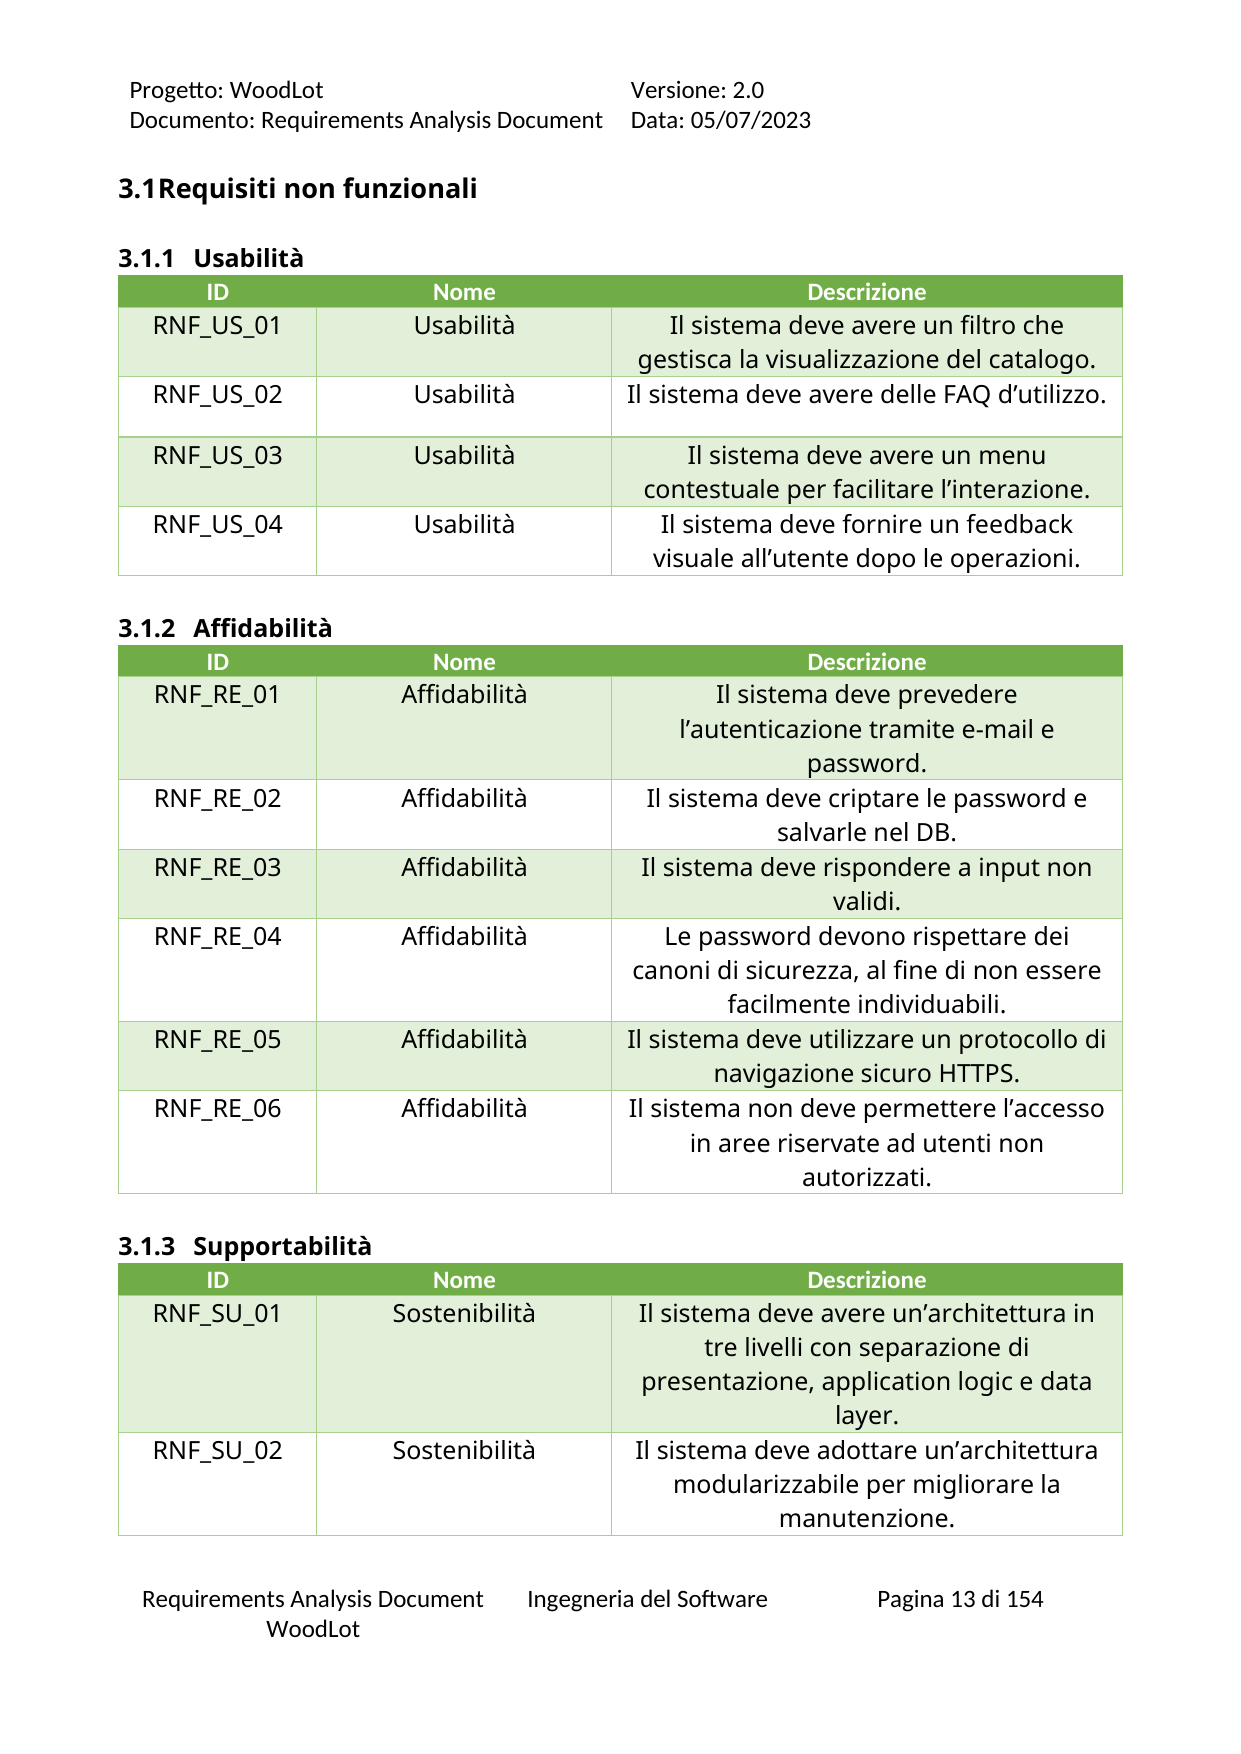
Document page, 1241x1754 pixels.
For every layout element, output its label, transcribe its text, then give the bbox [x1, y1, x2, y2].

table_cell Affidabilità [317, 919, 611, 1021]
table_cell Affidabilità [317, 1022, 611, 1090]
table_cell RNF_US_01 [119, 308, 316, 376]
table_cell Affidabilità [317, 1091, 611, 1193]
table_header ID [119, 646, 316, 676]
table_cell RNF_US_02 [119, 377, 316, 436]
subtitle Affidabilità [118, 611, 1122, 644]
table_header ID [119, 1264, 316, 1295]
table_cell RNF_RE_03 [119, 850, 316, 918]
table_cell Sostenibilità [317, 1296, 611, 1432]
table_cell RNF_RE_06 [119, 1091, 316, 1193]
table_header Nome [317, 1264, 611, 1295]
table_header Nome [317, 276, 611, 307]
table_cell Sostenibilità [317, 1433, 611, 1535]
table_cell Il sistema non deve permettere l’accesso in aree riservate ad utenti non autorizzati. [612, 1091, 1122, 1193]
table_cell Affidabilità [317, 677, 611, 779]
table_cell Usabilità [317, 377, 611, 436]
table_header Descrizione [612, 646, 1122, 676]
table_cell Affidabilità [317, 850, 611, 918]
subtitle Requisiti non funzionali [118, 169, 1122, 206]
table_header Descrizione [612, 1264, 1122, 1295]
table_cell Il sistema deve avere delle FAQ d’utilizzo. [612, 377, 1122, 436]
table_cell Il sistema deve adottare un’architettura modularizzabile per migliorare la manutenzione. [612, 1433, 1122, 1535]
table_cell Il sistema deve criptare le password e salvarle nel DB. [612, 780, 1122, 848]
table_header Nome [317, 646, 611, 676]
table_cell RNF_RE_01 [119, 677, 316, 779]
table_cell Il sistema deve avere un filtro che gestisca la visualizzazione del catalogo. [612, 308, 1122, 376]
table_cell Il sistema deve utilizzare un protocollo di navigazione sicuro HTTPS. [612, 1022, 1122, 1090]
table_cell RNF_RE_04 [119, 919, 316, 1021]
table_cell Il sistema deve avere un menu contestuale per facilitare l’interazione. [612, 438, 1122, 506]
table_cell Usabilità [317, 308, 611, 376]
table_cell RNF_SU_02 [119, 1433, 316, 1535]
table_cell RNF_US_04 [119, 507, 316, 575]
subtitle Supportabilità [118, 1229, 1122, 1263]
table_cell RNF_US_03 [119, 438, 316, 506]
table_cell Usabilità [317, 507, 611, 575]
table_cell Il sistema deve rispondere a input non validi. [612, 850, 1122, 918]
table_cell Affidabilità [317, 780, 611, 848]
table_header ID [119, 276, 316, 307]
table_cell RNF_RE_02 [119, 780, 316, 848]
subtitle Usabilità [118, 241, 1122, 275]
table_cell Le password devono rispettare dei canoni di sicurezza, al fine di non essere facilmente individuabili. [612, 919, 1122, 1021]
table_cell RNF_SU_01 [119, 1296, 316, 1432]
table_header Descrizione [612, 276, 1122, 307]
table_cell Il sistema deve prevedere l’autenticazione tramite e-mail e password. [612, 677, 1122, 779]
table_cell Usabilità [317, 438, 611, 506]
table_cell RNF_RE_05 [119, 1022, 316, 1090]
table_cell Il sistema deve fornire un feedback visuale all’utente dopo le operazioni. [612, 507, 1122, 575]
table_cell Il sistema deve avere un’architettura in tre livelli con separazione di presentazione, application logic e data layer. [612, 1296, 1122, 1432]
